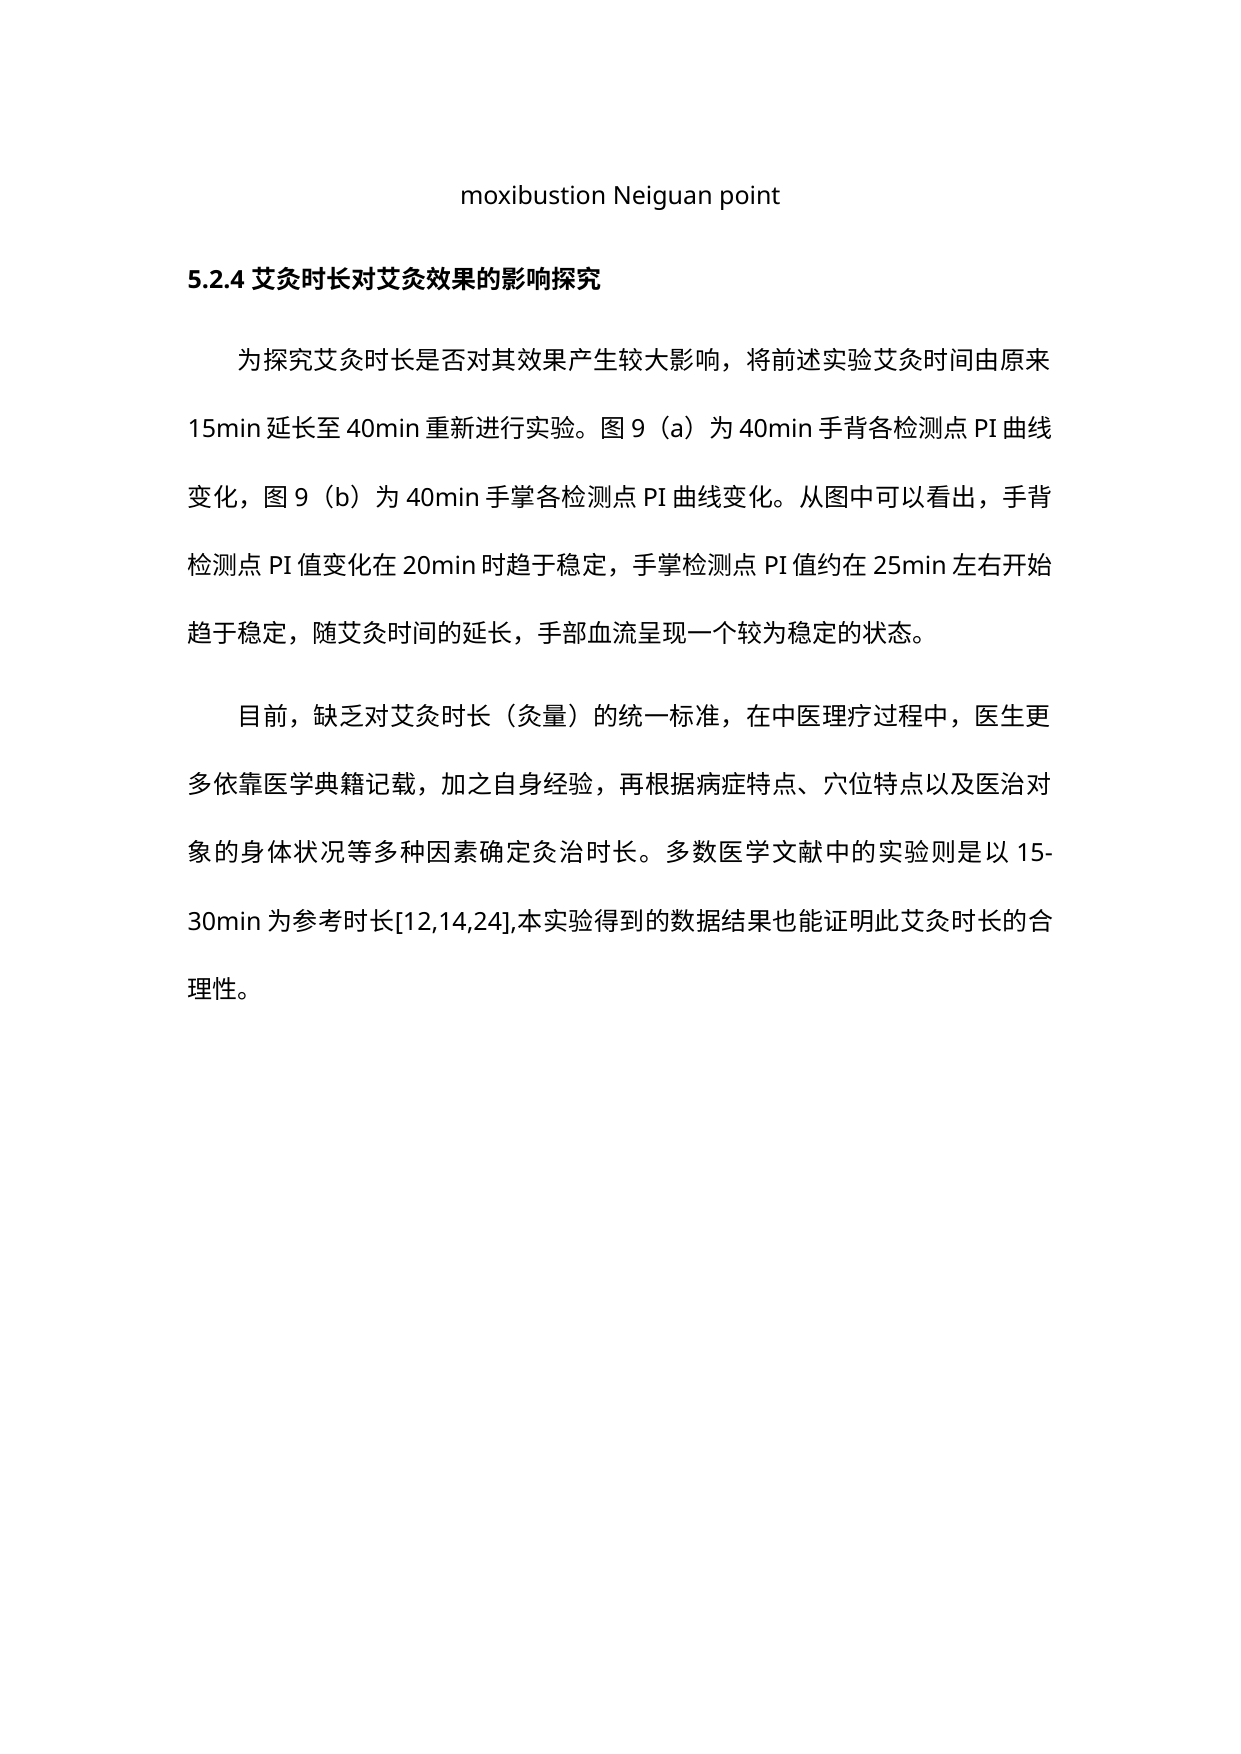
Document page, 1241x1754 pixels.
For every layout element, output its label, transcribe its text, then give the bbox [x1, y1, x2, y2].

text 5.2.4 艾灸时长对艾灸效果的影响探究 [187, 245, 1053, 310]
text 为探究艾灸时长是否对其效果产生较大影响，将前述实验艾灸时间由原来15min延长至40min重新进行实验。图9（a）为40min手背各检测点PI曲线变化，图9（b）为40min手掌各检测点PI曲线变化。从图中可以看出，手背检测点PI值变化在20min时趋于稳定，手掌检测点PI值约在25min左右开始趋于稳定，随艾灸时间的延长，手部血流呈现一个较为稳定的状态。 [187, 326, 1053, 664]
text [187, 162, 1053, 227]
text 目前，缺乏对艾灸时长（灸量）的统一标准，在中医理疗过程中，医生更多依靠医学典籍记载，加之自身经验，再根据病症特点、穴位特点以及医治对象的身体状况等多种因素确定灸治时长。多数医学文献中的实验则是以15-30min为参考时长[12,14,24],本实验得到的数据结果也能证明此艾灸时长的合理性。 [187, 682, 1053, 1020]
